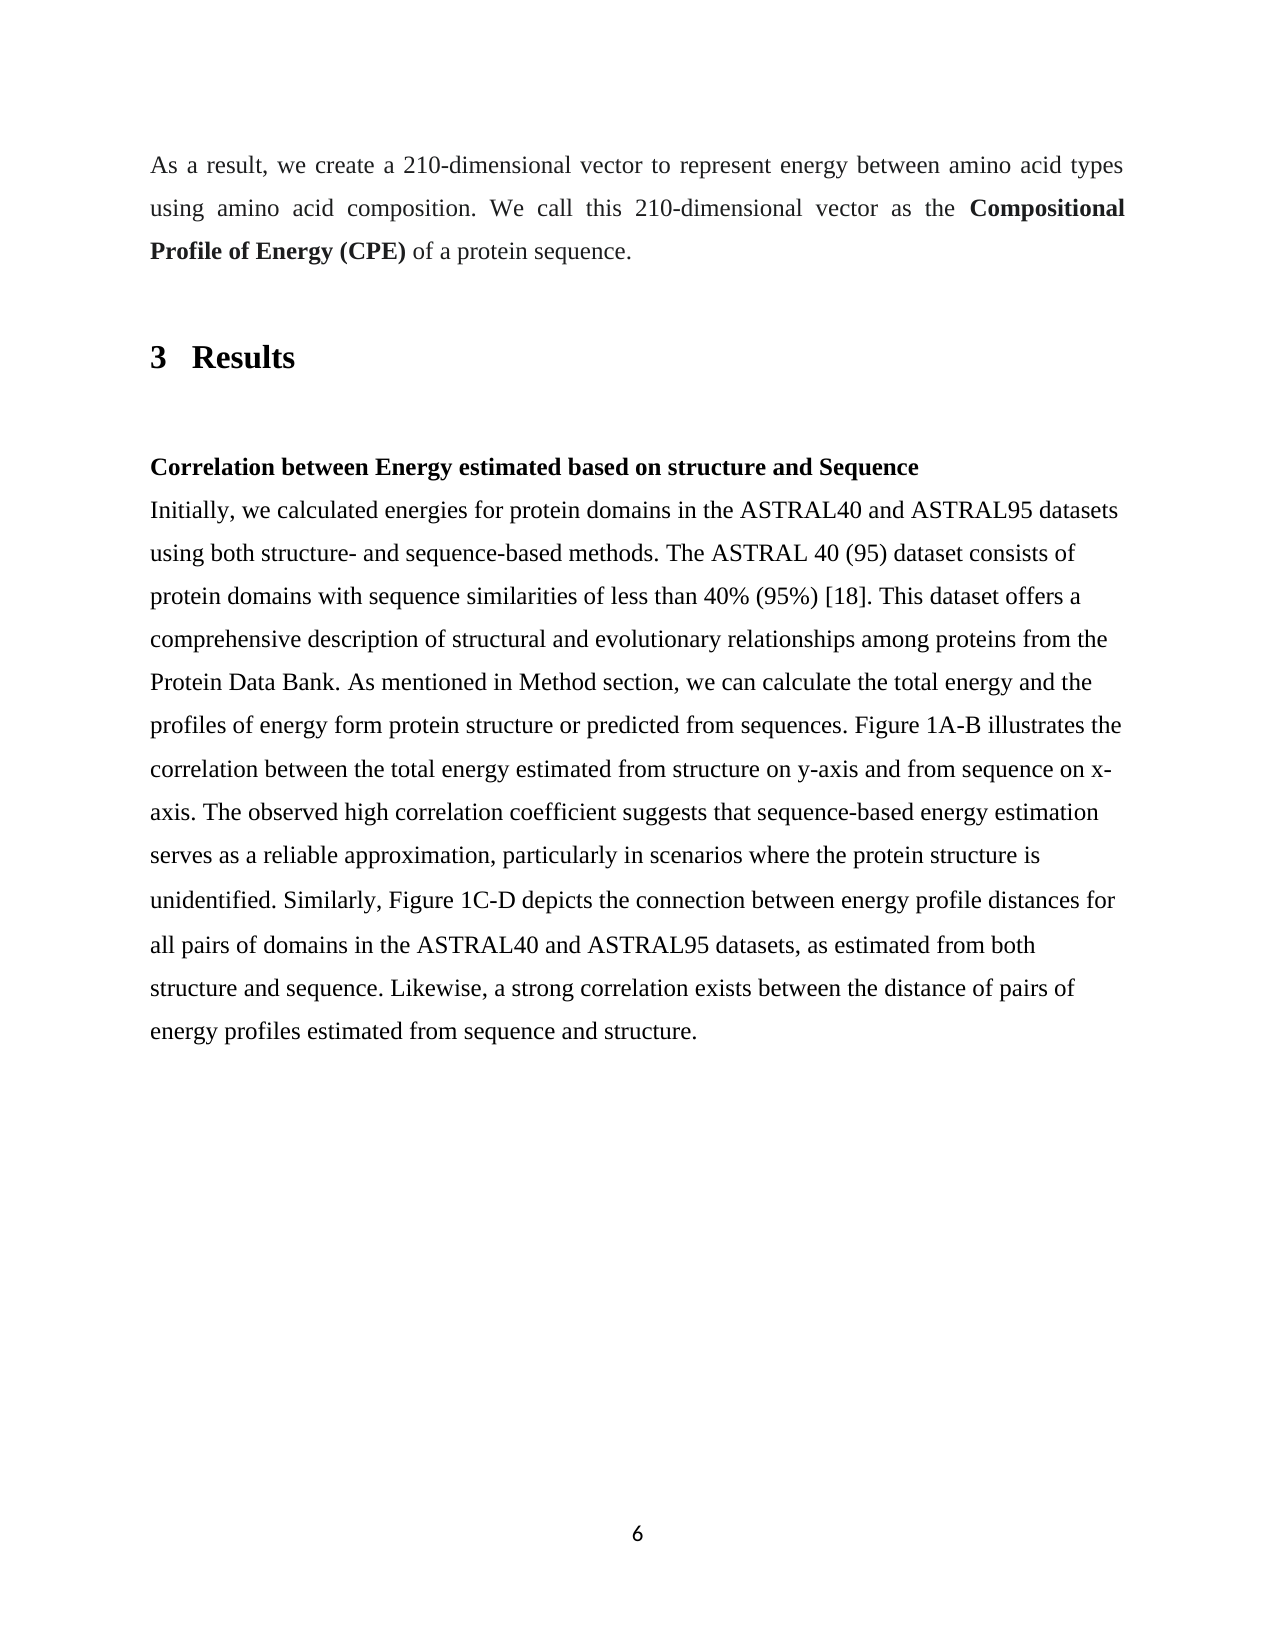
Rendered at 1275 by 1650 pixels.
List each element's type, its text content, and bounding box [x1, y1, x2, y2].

text Initially, we calculated energies for protein domains in the ASTRAL40 and ASTRAL95 datasets using both structure- and sequence-based methods. The ASTRAL 40 (95) dataset consists of protein domains with sequence similarities of less than 40% (95%) [18]. This dataset offers a comprehensive description of structural and evolutionary relationships among proteins from the Protein Data Bank. As mentioned in Method section, we can calculate the total energy and the profiles of energy form protein structure or predicted from sequences. Figure 1A-B illustrates the correlation between the total energy estimated from structure on y-axis and from sequence on x-axis. The observed high correlation coefficient suggests that sequence-based energy estimation serves as a reliable approximation, particularly in scenarios where the protein structure is unidentified. Similarly, Figure 1C-D depicts the connection between energy profile distances for all pairs of domains in the ASTRAL40 and ASTRAL95 datasets, as estimated from both structure and sequence. Likewise, a strong correlation exists between the distance of pairs of energy profiles estimated from sequence and structure. [150, 495, 1125, 1045]
text As a result, we create a 210-dimensional vector to represent energy between amino acid types using amino acid composition. We call this 210-dimensional vector as the Compositional Profile of Energy (CPE) of a protein sequence. [150, 150, 1125, 265]
text Correlation between Energy estimated based on structure and Sequence [150, 452, 1125, 481]
text 3 Results [150, 337, 1125, 375]
